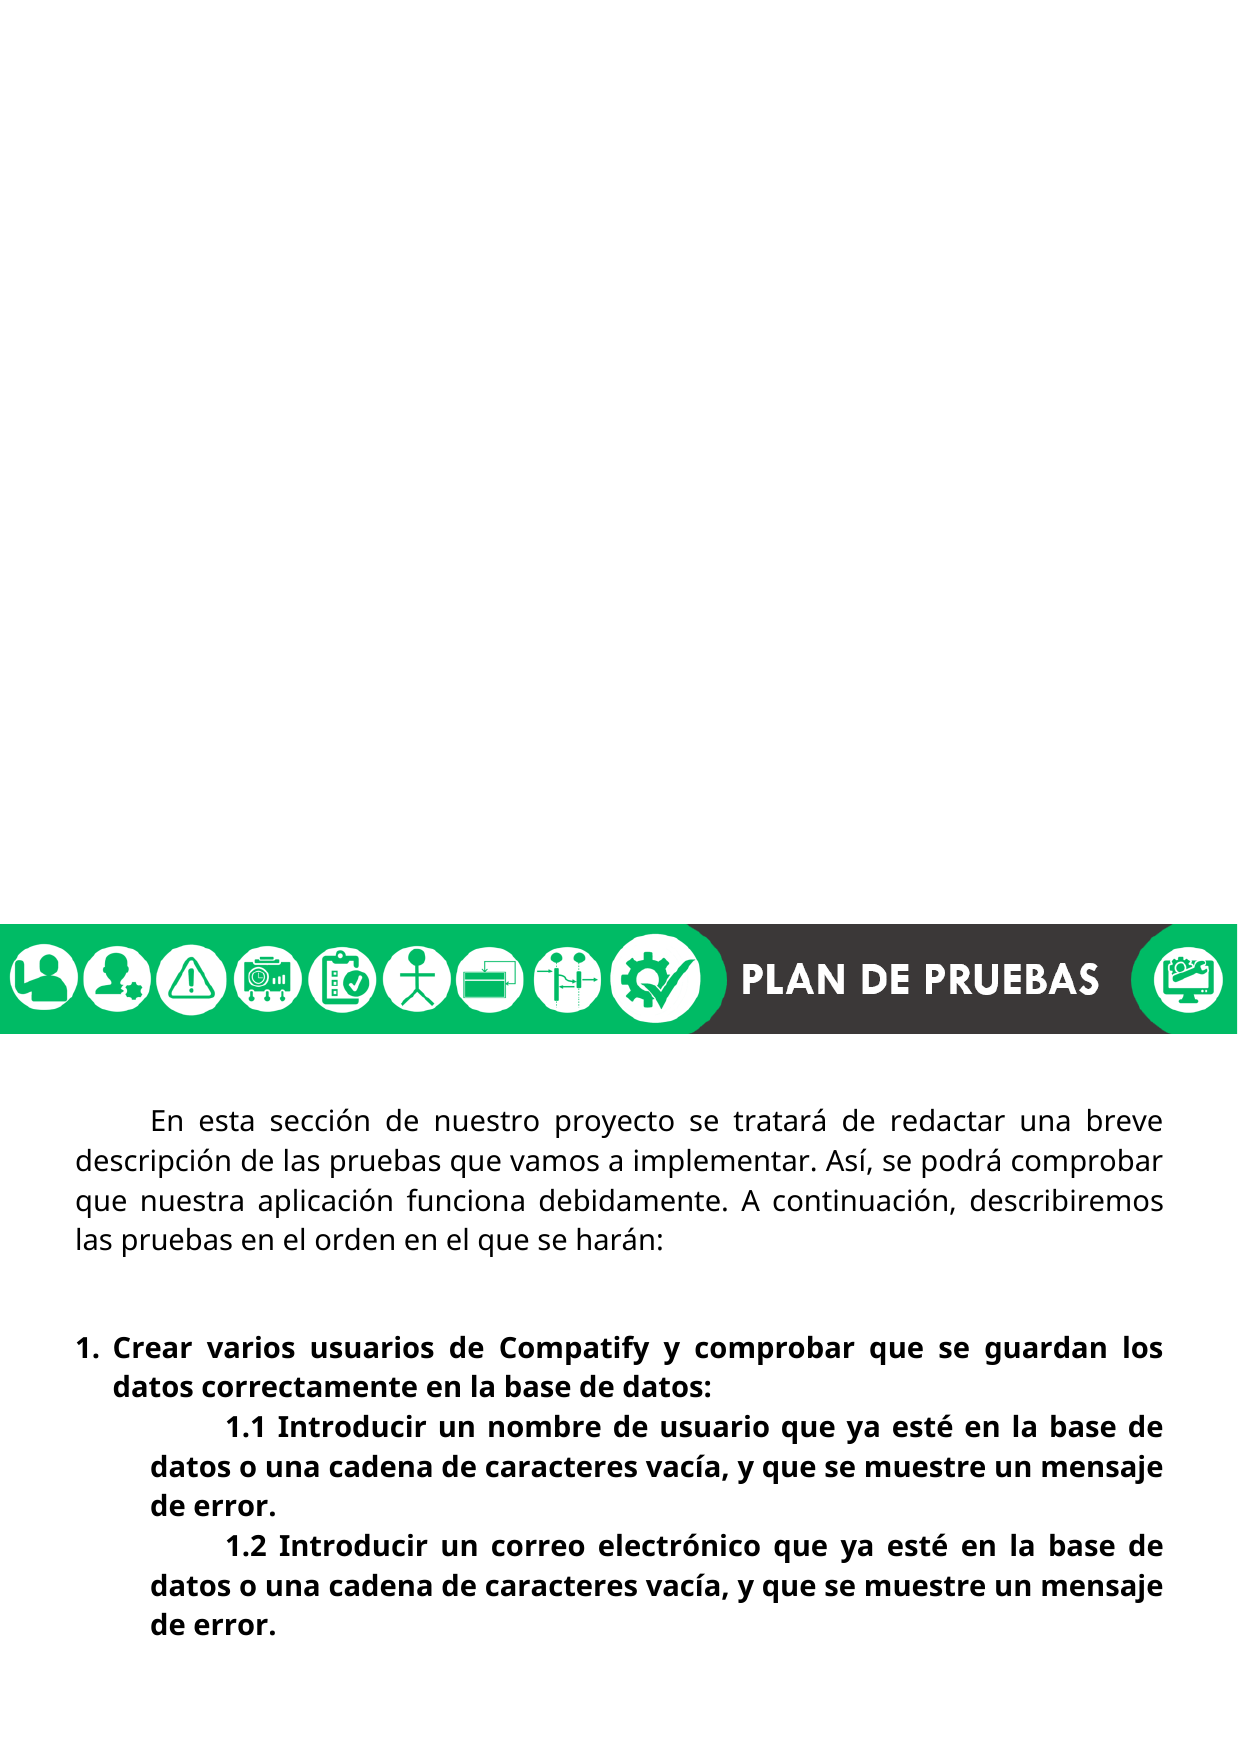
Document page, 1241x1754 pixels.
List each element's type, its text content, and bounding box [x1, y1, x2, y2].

text 1.1 Introducir un nombre de usuario que ya esté en la base de datos o una cadena de caracteres vacía, y que se muestre un mensaje de error. [150, 1406, 1165, 1525]
picture [0, 924, 1238, 1034]
text En esta sección de nuestro proyecto se tratará de redactar una breve descripción de las pruebas que vamos a implementar. Así, se podrá comprobar que nuestra aplicación funciona debidamente. A continuación, describiremos las pruebas en el orden en el que se harán: [75, 1100, 1165, 1259]
text 1.2 Introducir un correo electrónico que ya esté en la base de datos o una cadena de caracteres vacía, y que se muestre un mensaje de error. [150, 1525, 1165, 1644]
list Crear varios usuarios de Compatify y comprobar que se guardan los datos correctamente en la base de datos: [75, 1327, 1165, 1406]
